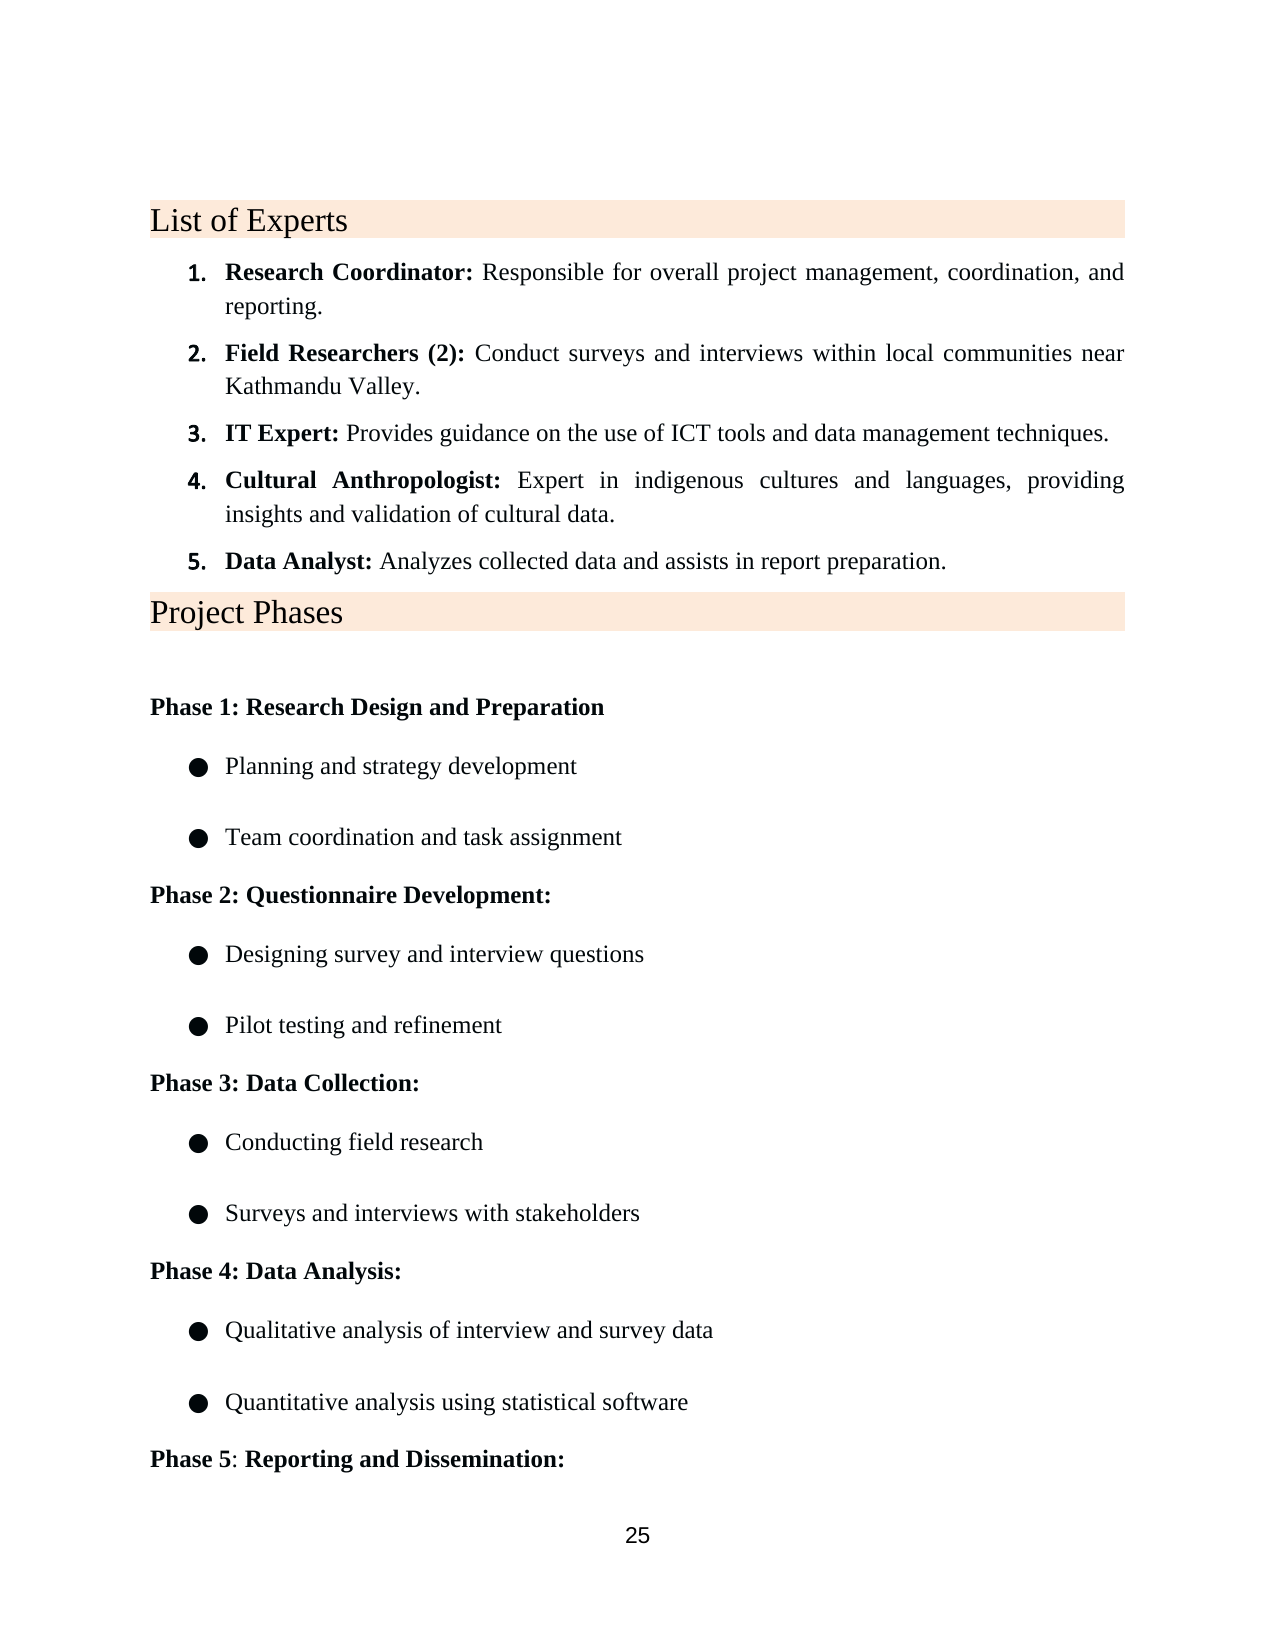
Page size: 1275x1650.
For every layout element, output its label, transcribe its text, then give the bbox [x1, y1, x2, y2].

list Qualitative analysis of interview and survey data [187, 1302, 1125, 1353]
text Phase 2: Questionnaire Development: [150, 880, 1125, 908]
list IT Expert: Provides guidance on the use of ICT tools and data management techniques. [187, 417, 1125, 447]
text Phase 5: Reporting and Dissemination: [150, 1444, 1125, 1473]
list Planning and strategy development [187, 737, 1125, 788]
list Surveys and interviews with stakeholders [187, 1185, 1125, 1236]
list Cultural Anthropologist: Expert in indigenous cultures and languages, providing insights and validation of cultural data. [187, 464, 1125, 528]
list Designing survey and interview questions [187, 925, 1125, 977]
list Conducting field research [187, 1113, 1125, 1165]
text Phase 4: Data Analysis: [150, 1256, 1125, 1285]
list Quantitative analysis using statistical software [187, 1373, 1125, 1424]
list Research Coordinator: Responsible for overall project management, coordination, and reporting. [187, 256, 1125, 320]
text Phase 3: Data Collection: [150, 1068, 1125, 1097]
list Team coordination and task assignment [187, 808, 1125, 860]
list Data Analyst: Analyzes collected data and assists in report preparation. [187, 545, 1125, 575]
subtitle List of Experts [150, 200, 1125, 238]
text Phase 1: Research Design and Preparation [150, 692, 1125, 720]
list Field Researchers (2): Conduct surveys and interviews within local communities near Kathmandu Valley. [187, 337, 1125, 400]
list Pilot testing and refinement [187, 997, 1125, 1048]
subtitle Project Phases [150, 592, 1125, 631]
